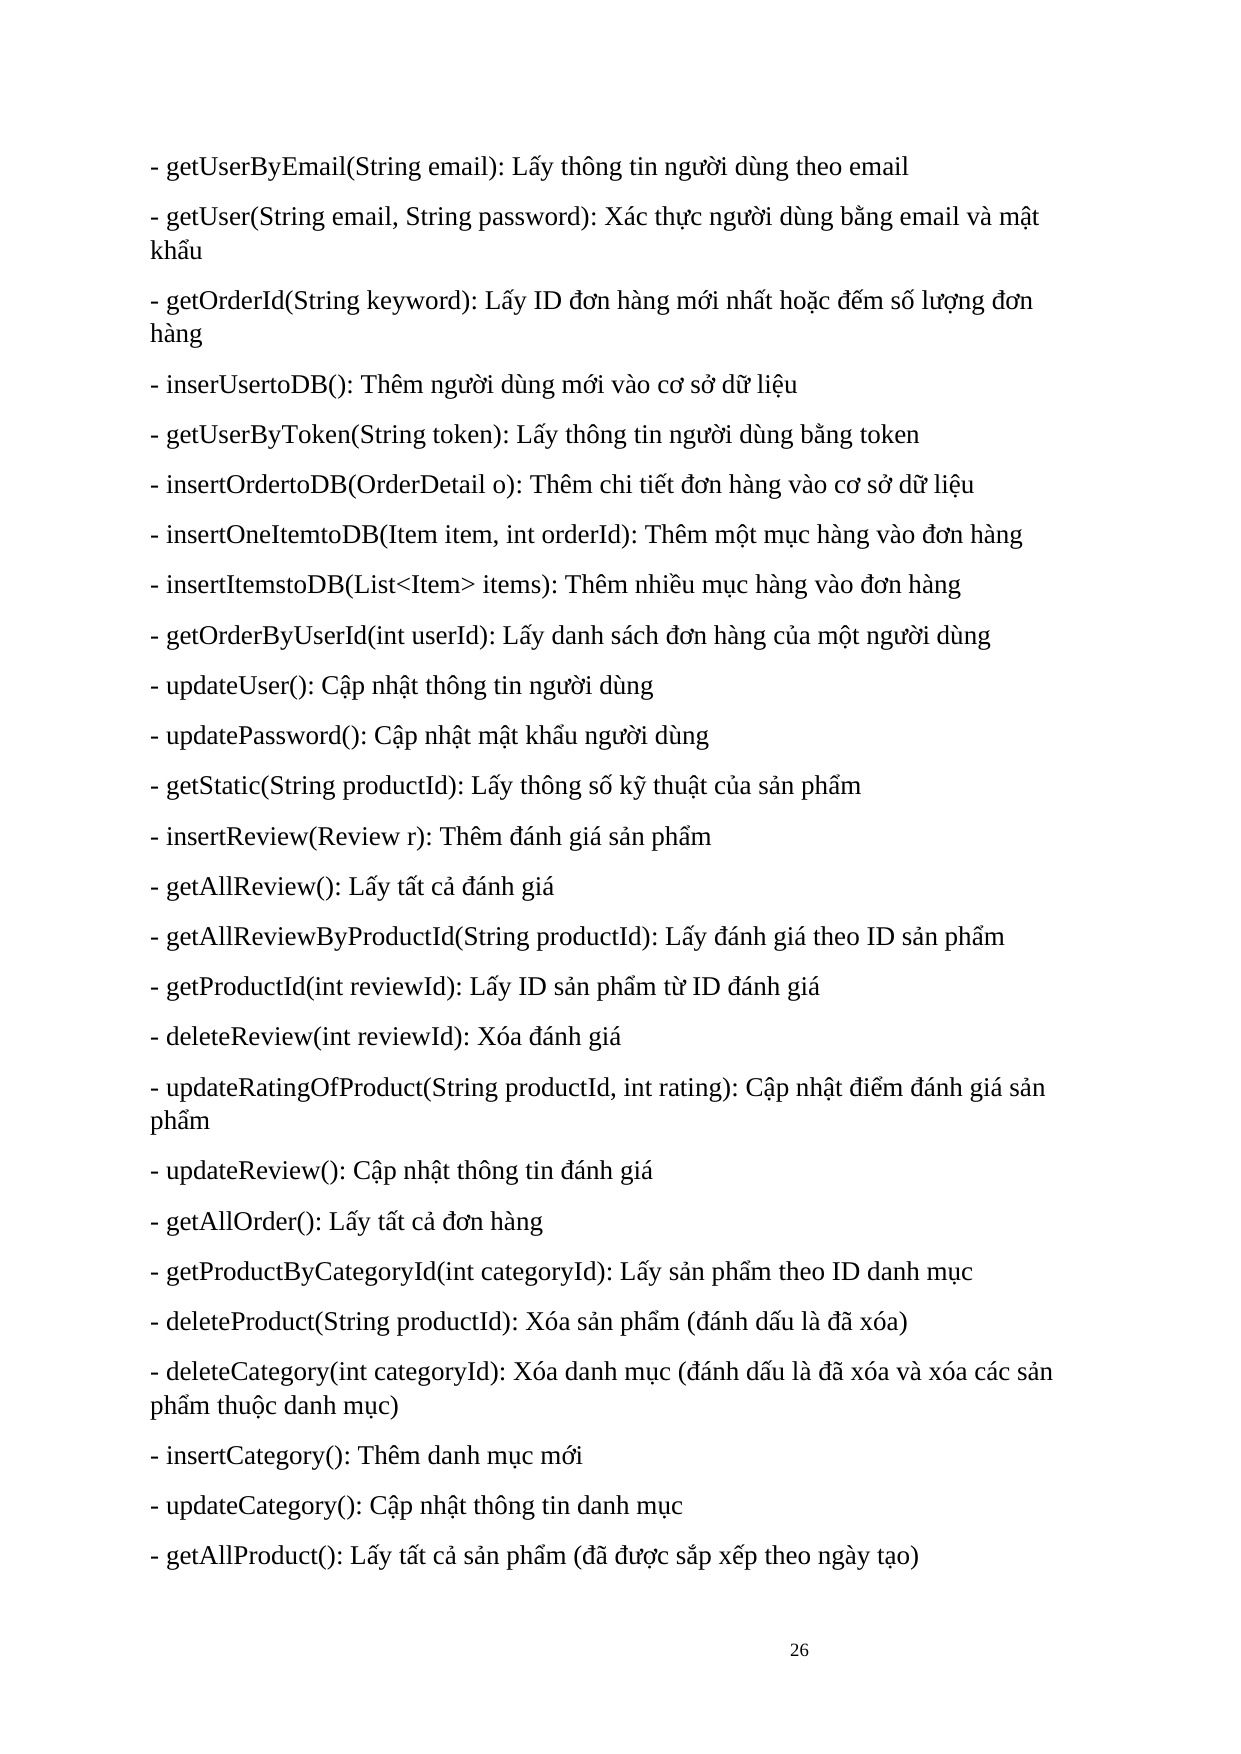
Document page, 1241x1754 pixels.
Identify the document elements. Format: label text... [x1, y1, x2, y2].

text - updateReview(): Cập nhật thông tin đánh giá [150, 1154, 1090, 1186]
text - updatePassword(): Cập nhật mật khẩu người dùng [150, 719, 1090, 750]
text - getAllReview(): Lấy tất cả đánh giá [150, 870, 1090, 901]
text - updateCategory(): Cập nhật thông tin danh mục [150, 1489, 1090, 1520]
text - insertCategory(): Thêm danh mục mới [150, 1439, 1090, 1470]
text - deleteReview(int reviewId): Xóa đánh giá [150, 1020, 1090, 1052]
text - getProductByCategoryId(int categoryId): Lấy sản phẩm theo ID danh mục [150, 1255, 1090, 1286]
text - inserUsertoDB(): Thêm người dùng mới vào cơ sở dữ liệu [150, 368, 1090, 399]
text - getUserByToken(String token): Lấy thông tin người dùng bằng token [150, 418, 1090, 449]
text - deleteProduct(String productId): Xóa sản phẩm (đánh dấu là đã xóa) [150, 1305, 1090, 1336]
text - getOrderByUserId(int userId): Lấy danh sách đơn hàng của một người dùng [150, 619, 1090, 650]
text - getAllProduct(): Lấy tất cả sản phẩm (đã được sắp xếp theo ngày tạo) [150, 1539, 1090, 1571]
text - updateRatingOfProduct(String productId, int rating): Cập nhật điểm đánh giá sản phẩm [150, 1071, 1090, 1135]
text - getAllReviewByProductId(String productId): Lấy đánh giá theo ID sản phẩm [150, 920, 1090, 951]
text - getUserByEmail(String email): Lấy thông tin người dùng theo email [150, 150, 1090, 181]
text - insertItemstoDB(List<Item> items): Thêm nhiều mục hàng vào đơn hàng [150, 568, 1090, 600]
text - insertOneItemtoDB(Item item, int orderId): Thêm một mục hàng vào đơn hàng [150, 518, 1090, 549]
text - getProductId(int reviewId): Lấy ID sản phẩm từ ID đánh giá [150, 970, 1090, 1001]
text - insertOrdertoDB(OrderDetail o): Thêm chi tiết đơn hàng vào cơ sở dữ liệu [150, 468, 1090, 499]
text - getOrderId(String keyword): Lấy ID đơn hàng mới nhất hoặc đếm số lượng đơn hàng [150, 284, 1090, 349]
text - getStatic(String productId): Lấy thông số kỹ thuật của sản phẩm [150, 769, 1090, 801]
text - deleteCategory(int categoryId): Xóa danh mục (đánh dấu là đã xóa và xóa các sản phẩm thuộc danh mục) [150, 1355, 1090, 1420]
text - updateUser(): Cập nhật thông tin người dùng [150, 669, 1090, 700]
text - getAllOrder(): Lấy tất cả đơn hàng [150, 1204, 1090, 1236]
text - getUser(String email, String password): Xác thực người dùng bằng email và mật khẩu [150, 200, 1090, 265]
text - insertReview(Review r): Thêm đánh giá sản phẩm [150, 819, 1090, 851]
